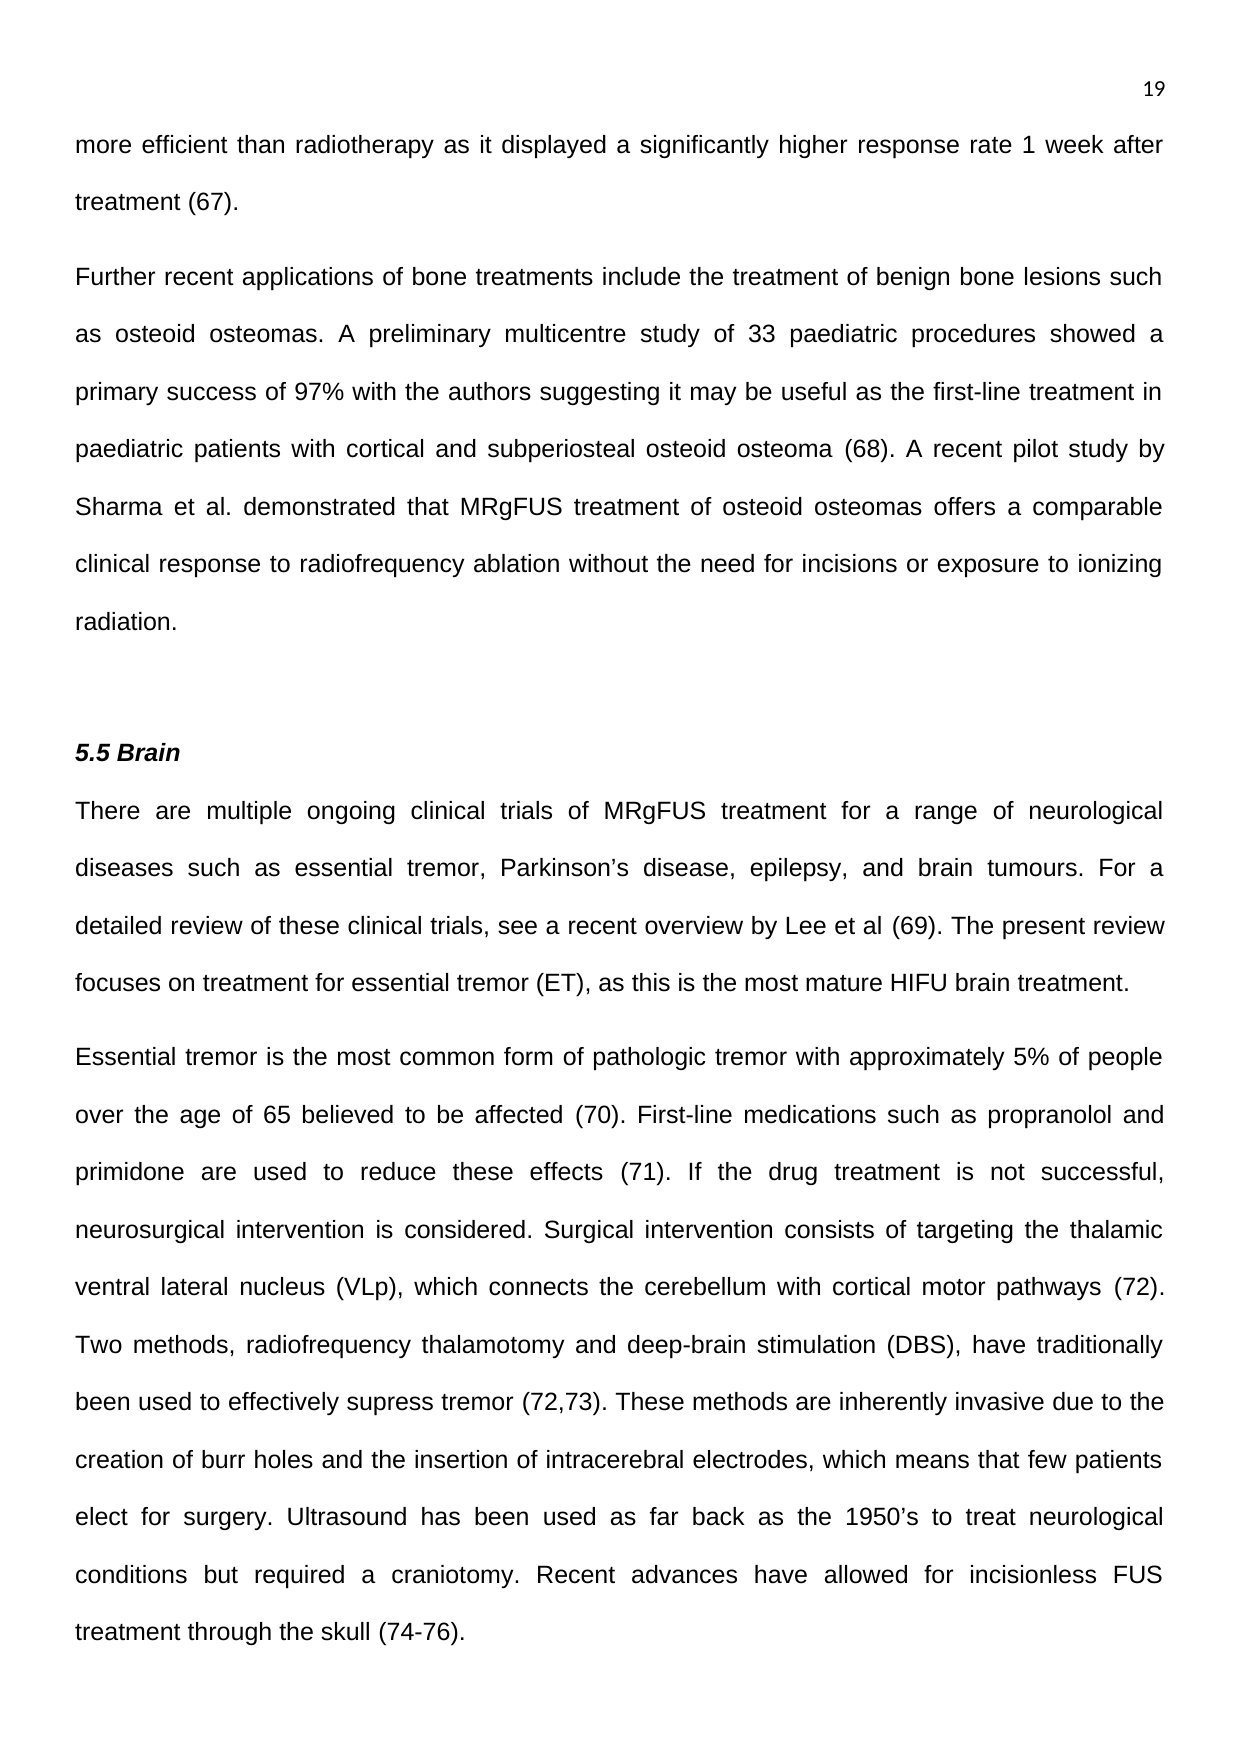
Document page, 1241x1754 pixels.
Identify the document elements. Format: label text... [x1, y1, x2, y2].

text There are multiple ongoing clinical trials of MRgFUS treatment for a range of neurological diseases such as essential tremor, Parkinson’s disease, epilepsy, and brain tumours. For a detailed review of these clinical trials, see a recent overview by Lee et al (69). The present review focuses on treatment for essential tremor (ET), as this is the most mature HIFU brain treatment. [75, 796, 1165, 997]
text 5.5 Brain [75, 738, 1165, 767]
text Essential tremor is the most common form of pathologic tremor with approximately 5% of people over the age of 65 believed to be affected (70). First-line medications such as propranolol and primidone are used to reduce these effects (71). If the drug treatment is not successful, neurosurgical intervention is considered. Surgical intervention consists of targeting the thalamic ventral lateral nucleus (VLp), which connects the cerebellum with cortical motor pathways (72). Two methods, radiofrequency thalamotomy and deep-brain stimulation (DBS), have traditionally been used to effectively supress tremor (72,73). These methods are inherently invasive due to the creation of burr holes and the insertion of intracerebral electrodes, which means that few patients elect for surgery. Ultrasound has been used as far back as the 1950’s to treat neurological conditions but required a craniotomy. Recent advances have allowed for incisionless FUS treatment through the skull (74-76). [75, 1042, 1165, 1646]
text Further recent applications of bone treatments include the treatment of benign bone lesions such as osteoid osteomas. A preliminary multicentre study of 33 paediatric procedures showed a primary success of 97% with the authors suggesting it may be useful as the first-line treatment in paediatric patients with cortical and subperiosteal osteoid osteoma (68). A recent pilot study by Sharma et al. demonstrated that MRgFUS treatment of osteoid osteomas offers a comparable clinical response to radiofrequency ablation without the need for incisions or exposure to ionizing radiation. [75, 261, 1165, 635]
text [75, 130, 1165, 216]
